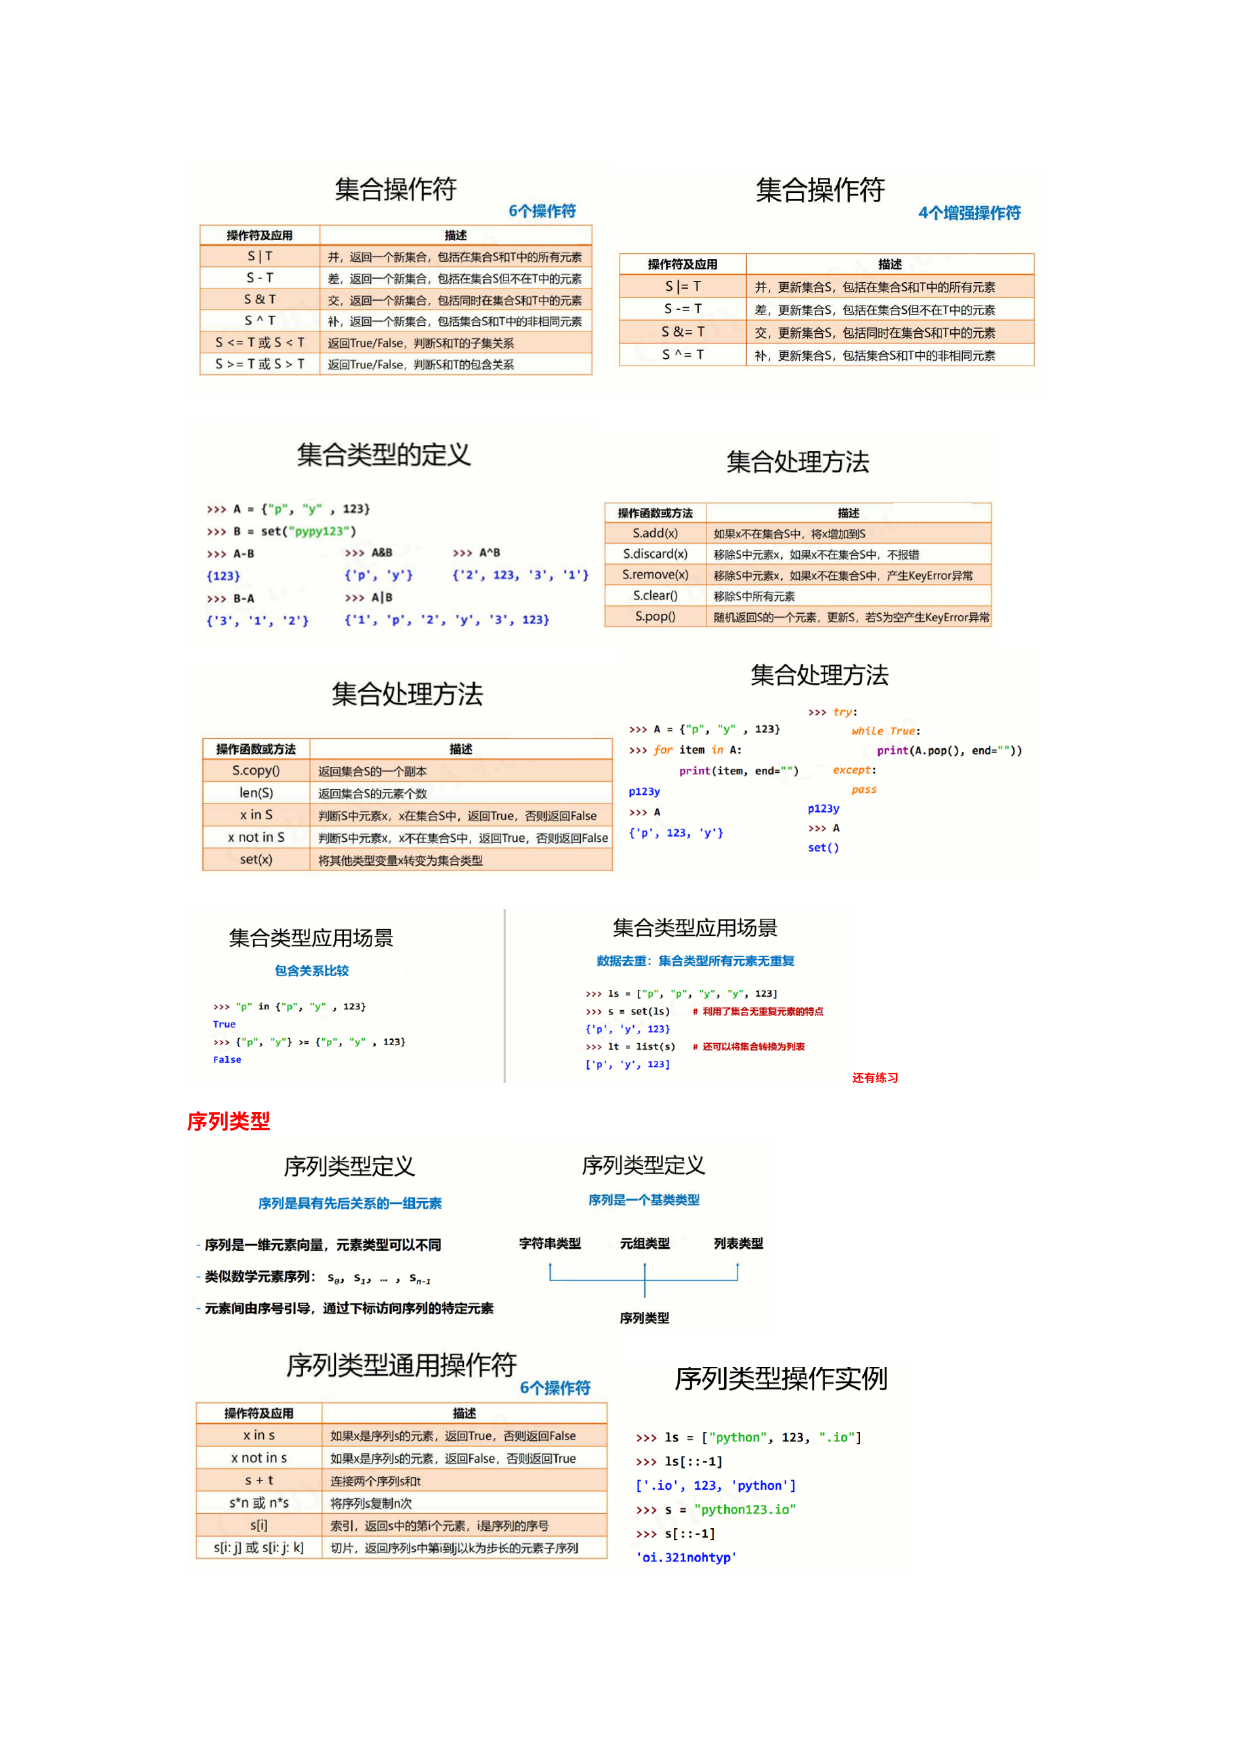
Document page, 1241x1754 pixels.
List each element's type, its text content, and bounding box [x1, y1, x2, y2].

picture [187, 1332, 912, 1570]
picture [187, 909, 853, 1083]
picture [187, 422, 1000, 648]
picture [187, 162, 1041, 395]
picture [187, 649, 1034, 879]
text 序列类型 [187, 1104, 1053, 1137]
picture [187, 1137, 769, 1331]
